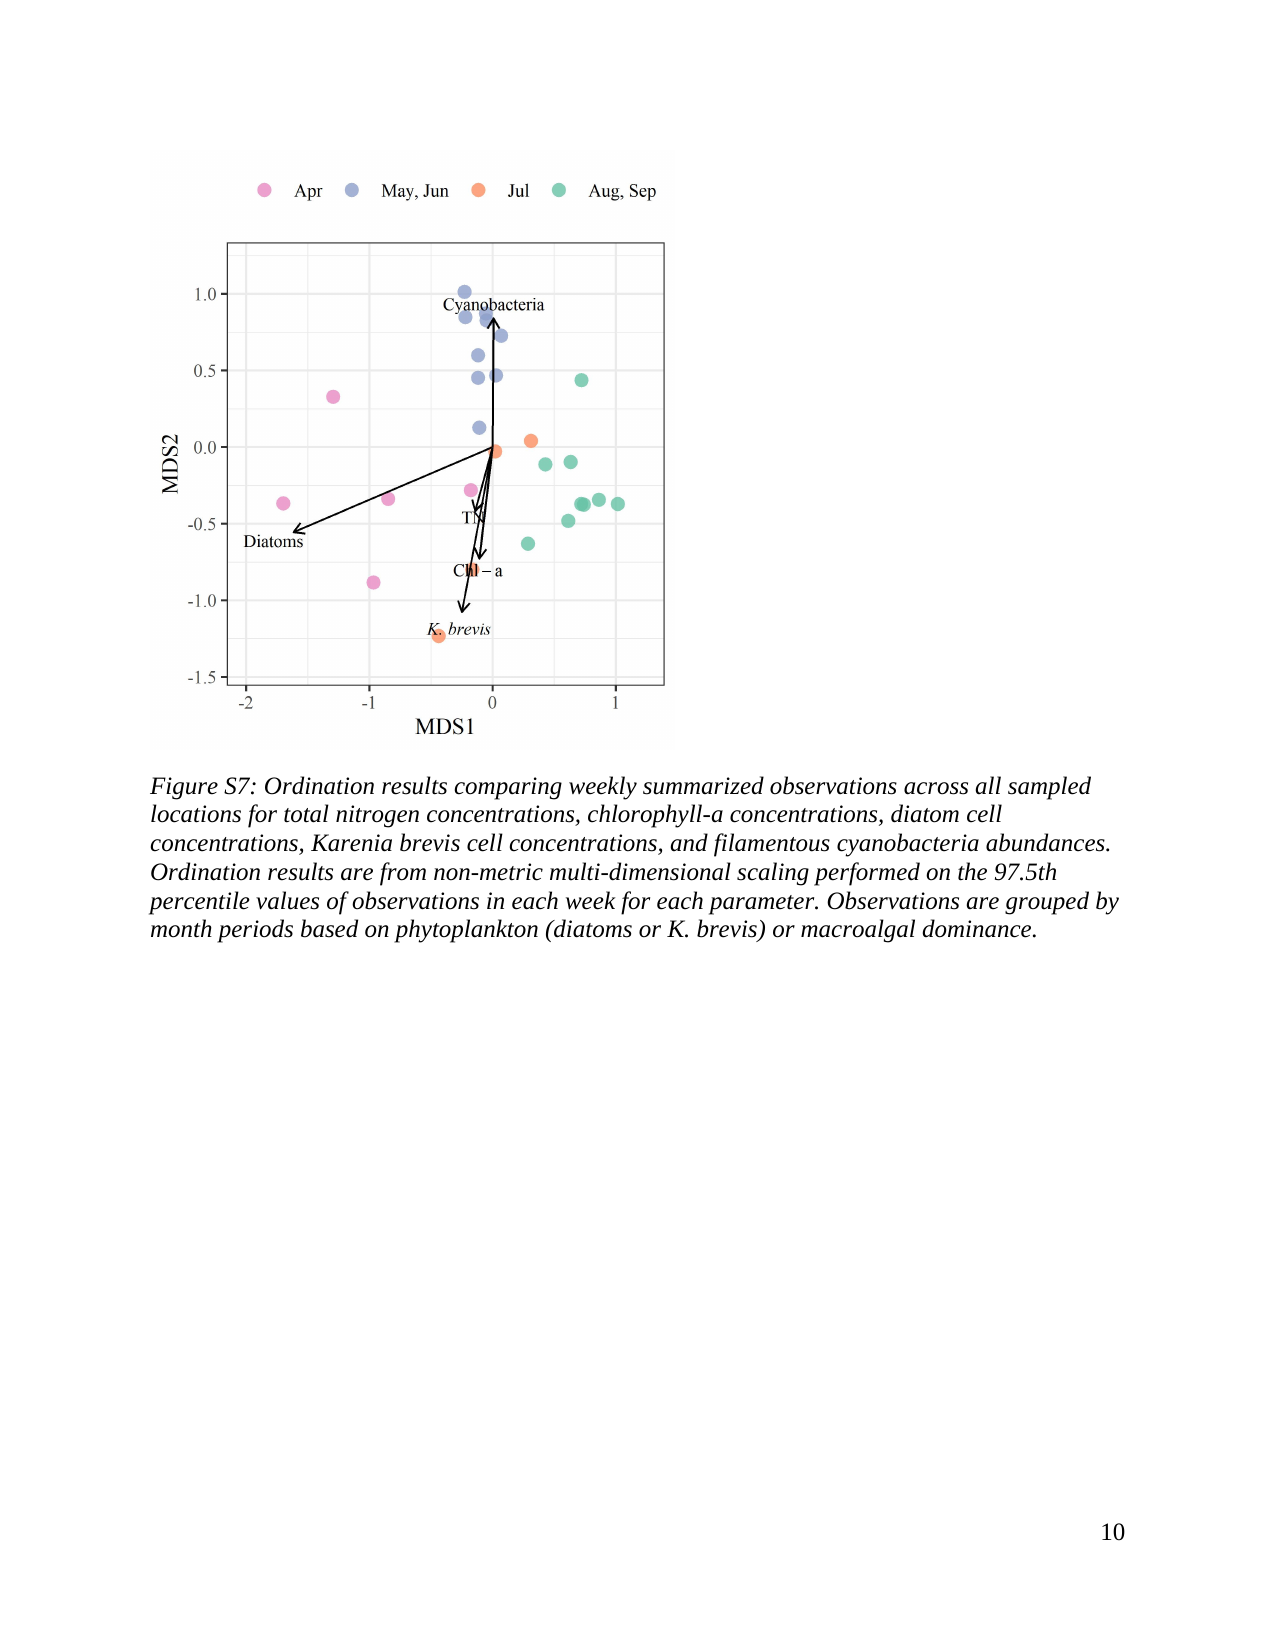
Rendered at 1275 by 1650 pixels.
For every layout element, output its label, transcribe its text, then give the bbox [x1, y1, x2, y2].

picture [150, 150, 675, 750]
text Figure S7: Ordination results comparing weekly summarized observations across all sampled locations for total nitrogen concentrations, chlorophyll-a concentrations, diatom cell concentrations, Karenia brevis cell concentrations, and filamentous cyanobacteria abundances. Ordination results are from non-metric multi-dimensional scaling performed on the 97.5th percentile values of observations in each week for each parameter. Observations are grouped by month periods based on phytoplankton (diatoms or K. brevis) or macroalgal dominance. [150, 771, 1125, 943]
